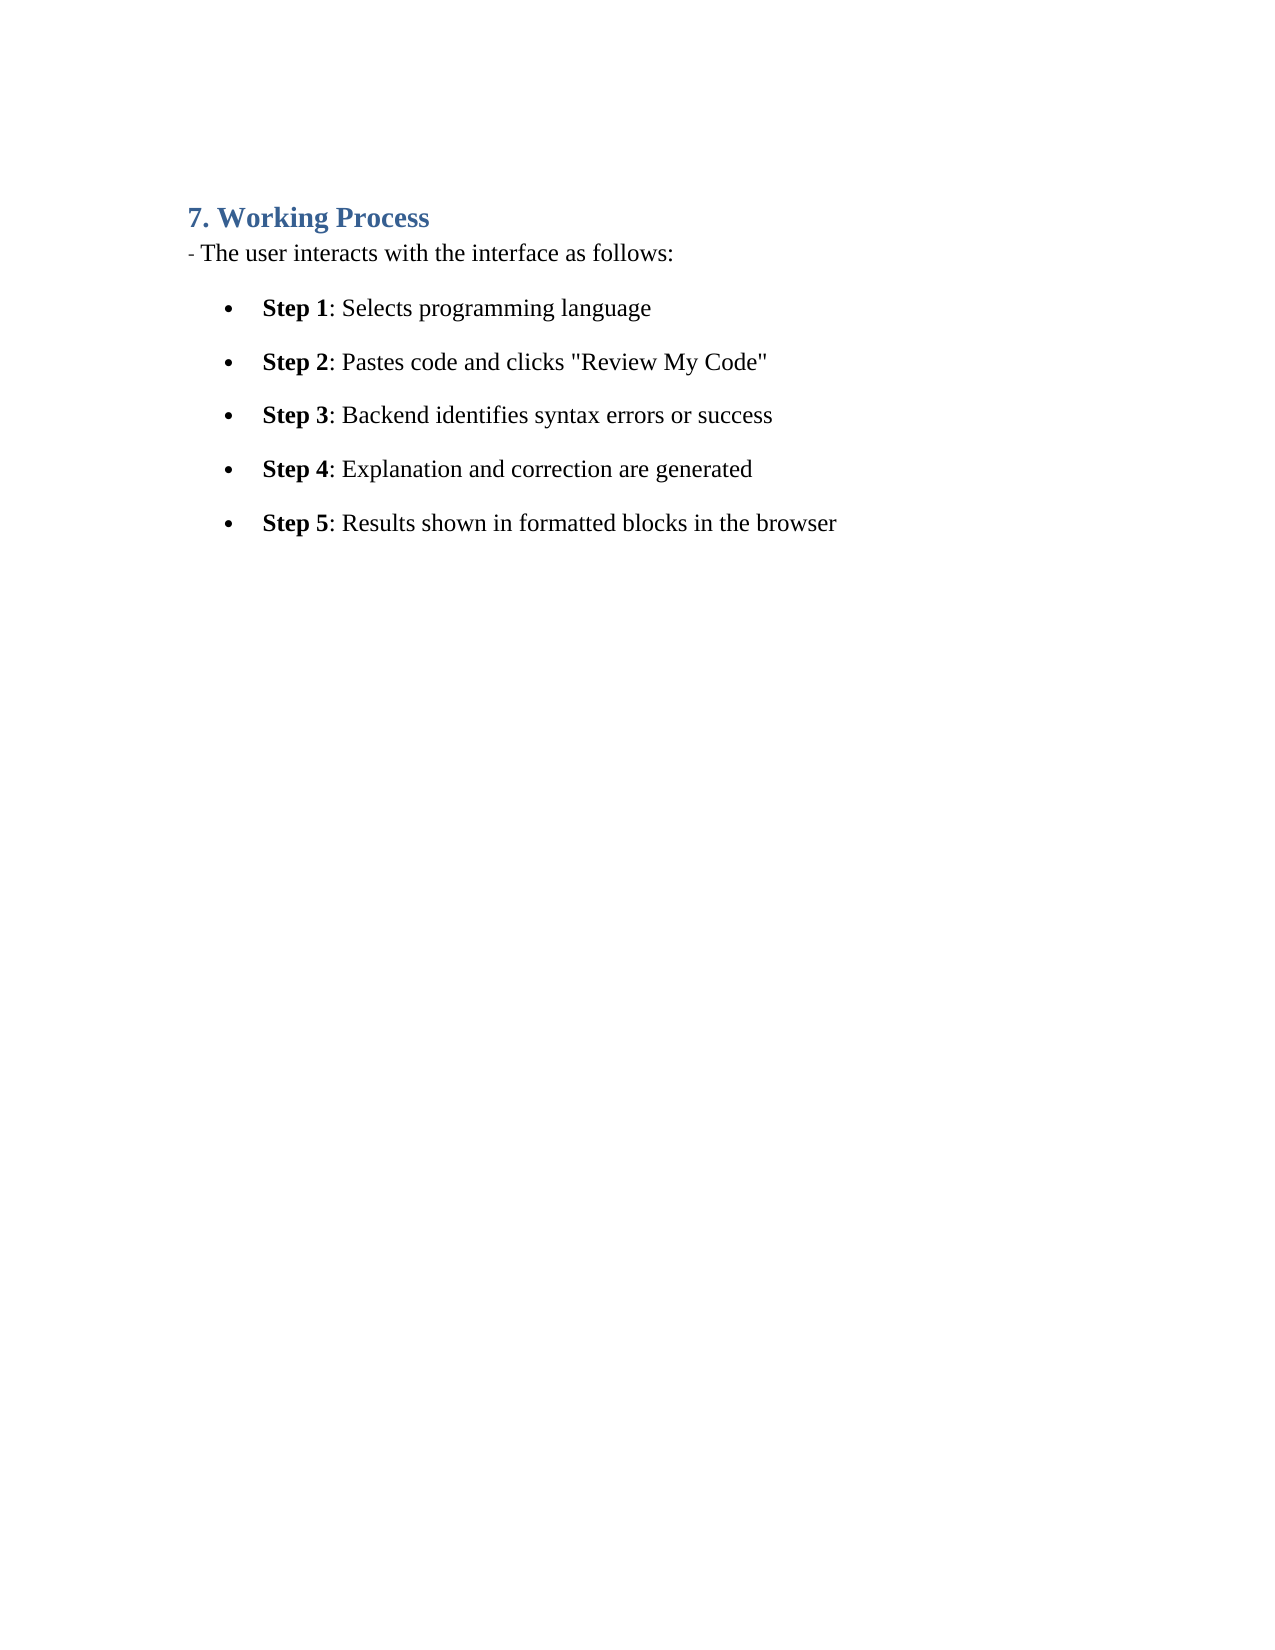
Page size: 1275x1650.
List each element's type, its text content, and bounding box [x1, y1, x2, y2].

list Step 1: Selects programming language [225, 293, 1087, 321]
subtitle 7. Working Process [187, 200, 1087, 233]
list Step 5: Results shown in formatted blocks in the browser [225, 508, 1087, 537]
list Step 3: Backend identifies syntax errors or success [225, 400, 1087, 429]
text - The user interacts with the interface as follows: [187, 238, 1087, 268]
list Step 2: Pastes code and clicks "Review My Code" [225, 347, 1087, 375]
list Step 4: Explanation and correction are generated [225, 454, 1087, 483]
